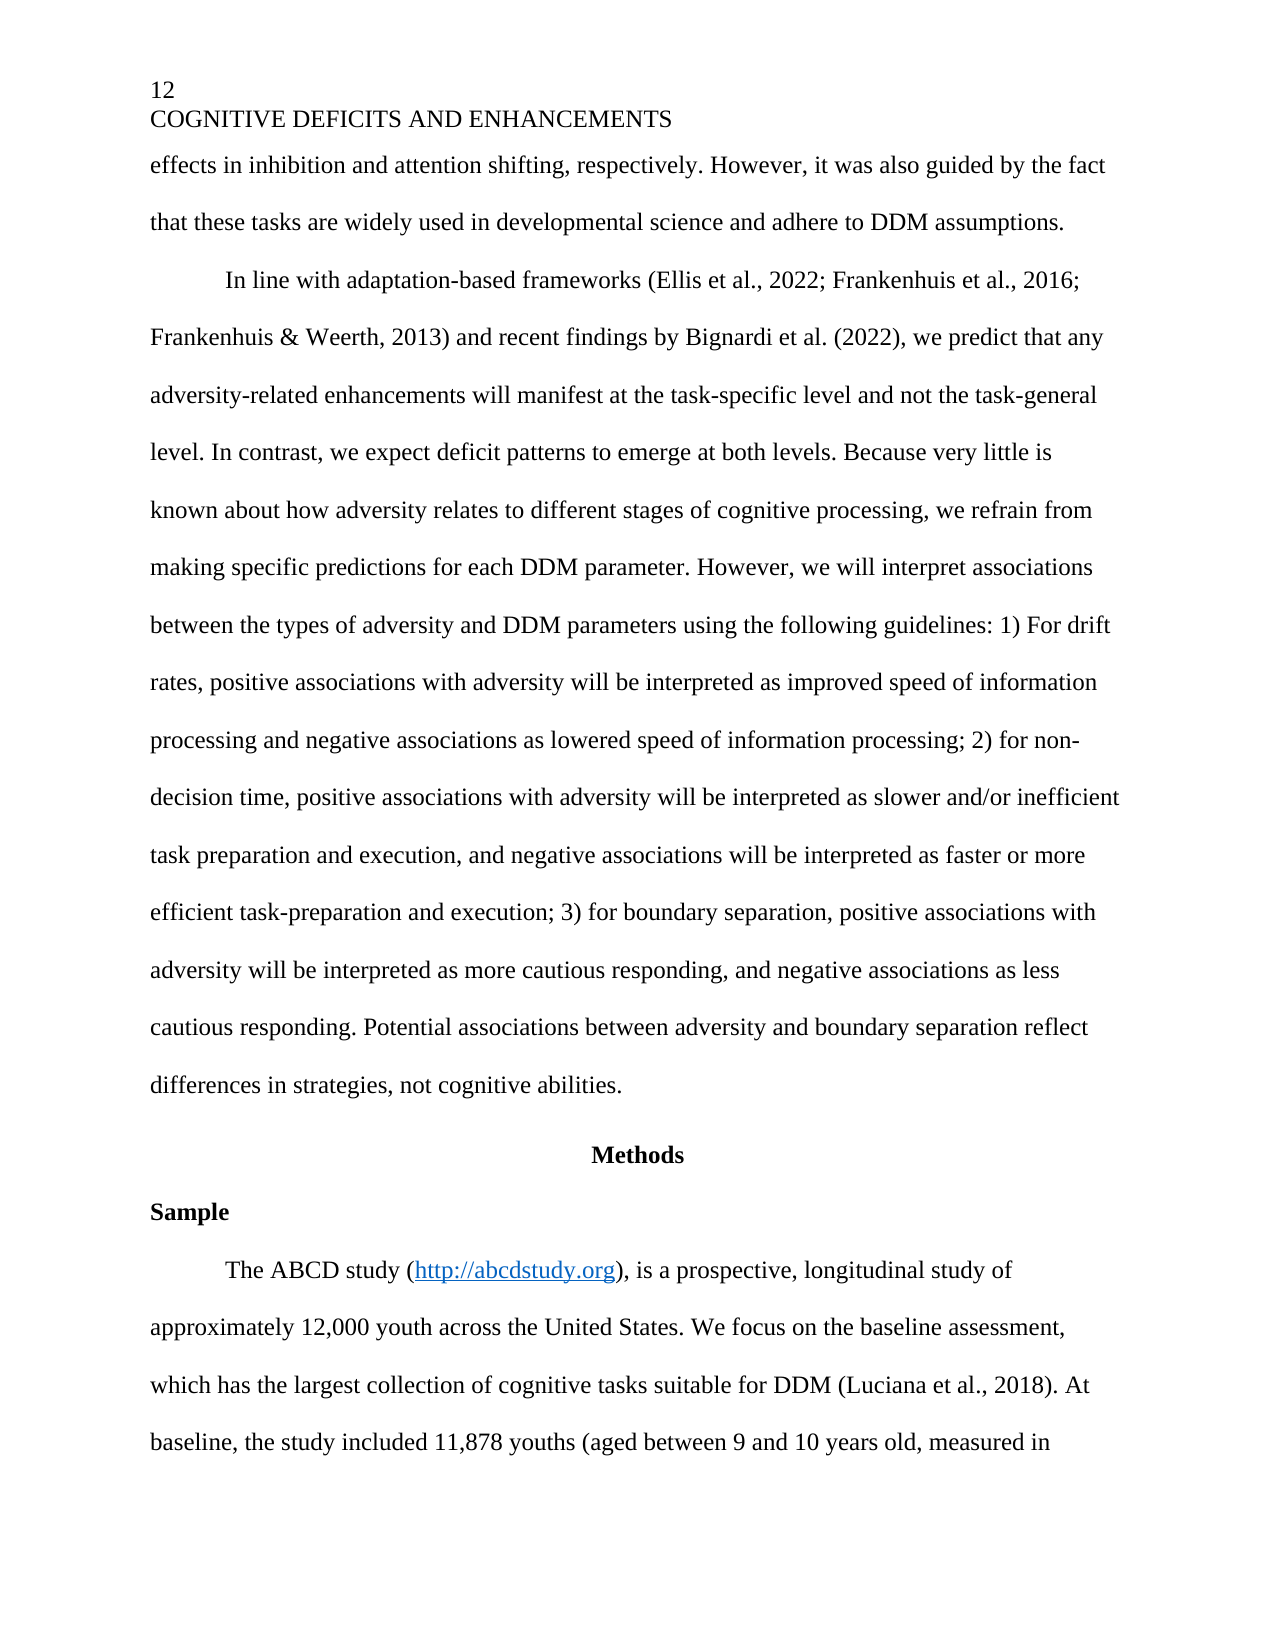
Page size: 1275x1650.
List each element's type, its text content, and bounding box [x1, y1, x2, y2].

text In line with adaptation-based frameworks (Ellis et al., 2022; Frankenhuis et al., 2016; Frankenhuis & Weerth, 2013) and recent findings by Bignardi et al. (2022), we predict that any adversity-related enhancements will manifest at the task-specific level and not the task-general level. In contrast, we expect deficit patterns to emerge at both levels. Because very little is known about how adversity relates to different stages of cognitive processing, we refrain from making specific predictions for each DDM parameter. However, we will interpret associations between the types of adversity and DDM parameters using the following guidelines: 1) For drift rates, positive associations with adversity will be interpreted as improved speed of information processing and negative associations as lowered speed of information processing; 2) for non-decision time, positive associations with adversity will be interpreted as slower and/or inefficient task preparation and execution, and negative associations will be interpreted as faster or more efficient task-preparation and execution; 3) for boundary separation, positive associations with adversity will be interpreted as more cautious responding, and negative associations as less cautious responding. Potential associations between adversity and boundary separation reflect differences in strategies, not cognitive abilities. [150, 265, 1125, 1099]
subtitle Sample [150, 1197, 1125, 1226]
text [150, 1255, 1125, 1456]
subtitle Methods [150, 1140, 1125, 1169]
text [150, 150, 1125, 236]
